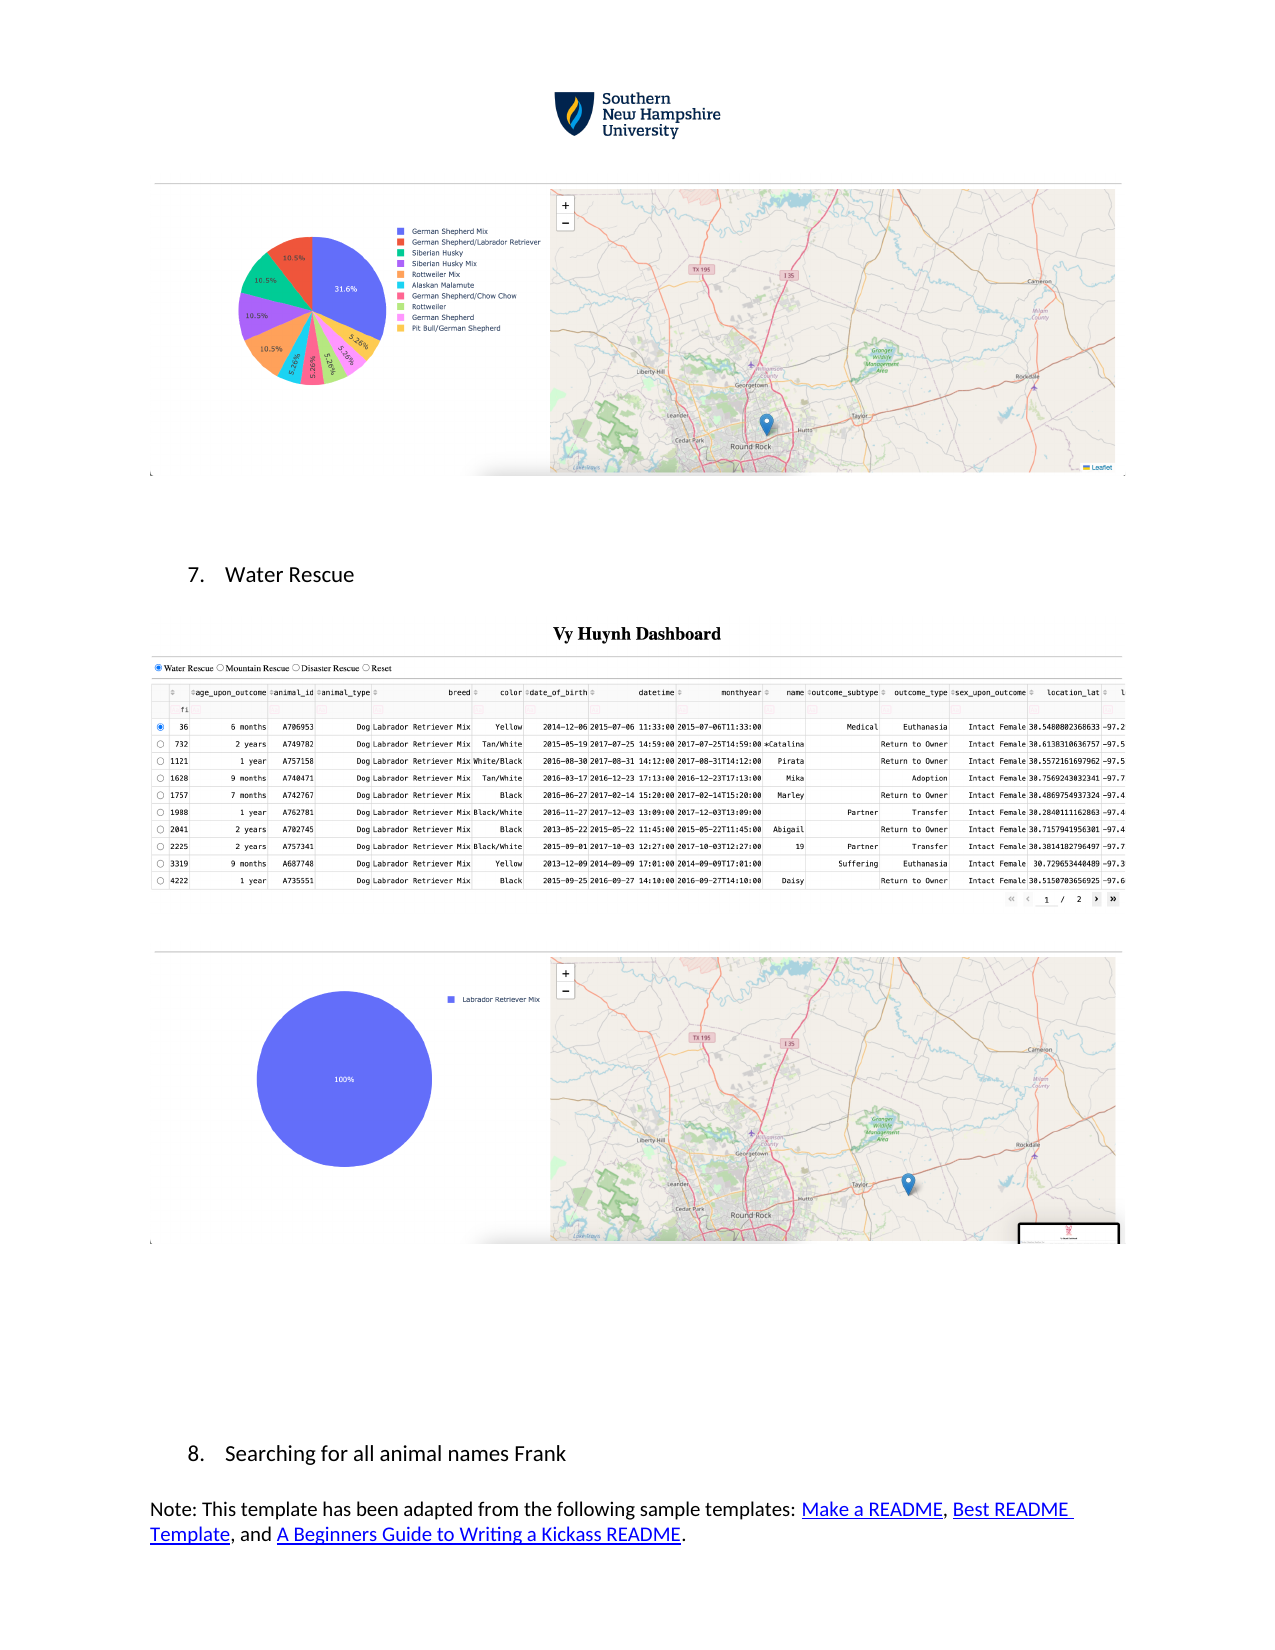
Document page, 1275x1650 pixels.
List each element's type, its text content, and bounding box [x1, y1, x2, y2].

picture [150, 173, 1125, 476]
picture [150, 941, 1125, 1244]
picture [150, 616, 1125, 914]
list Searching for all animal names Frank [187, 1439, 1125, 1468]
list Water Rescue [187, 560, 1125, 588]
picture [546, 75, 729, 154]
